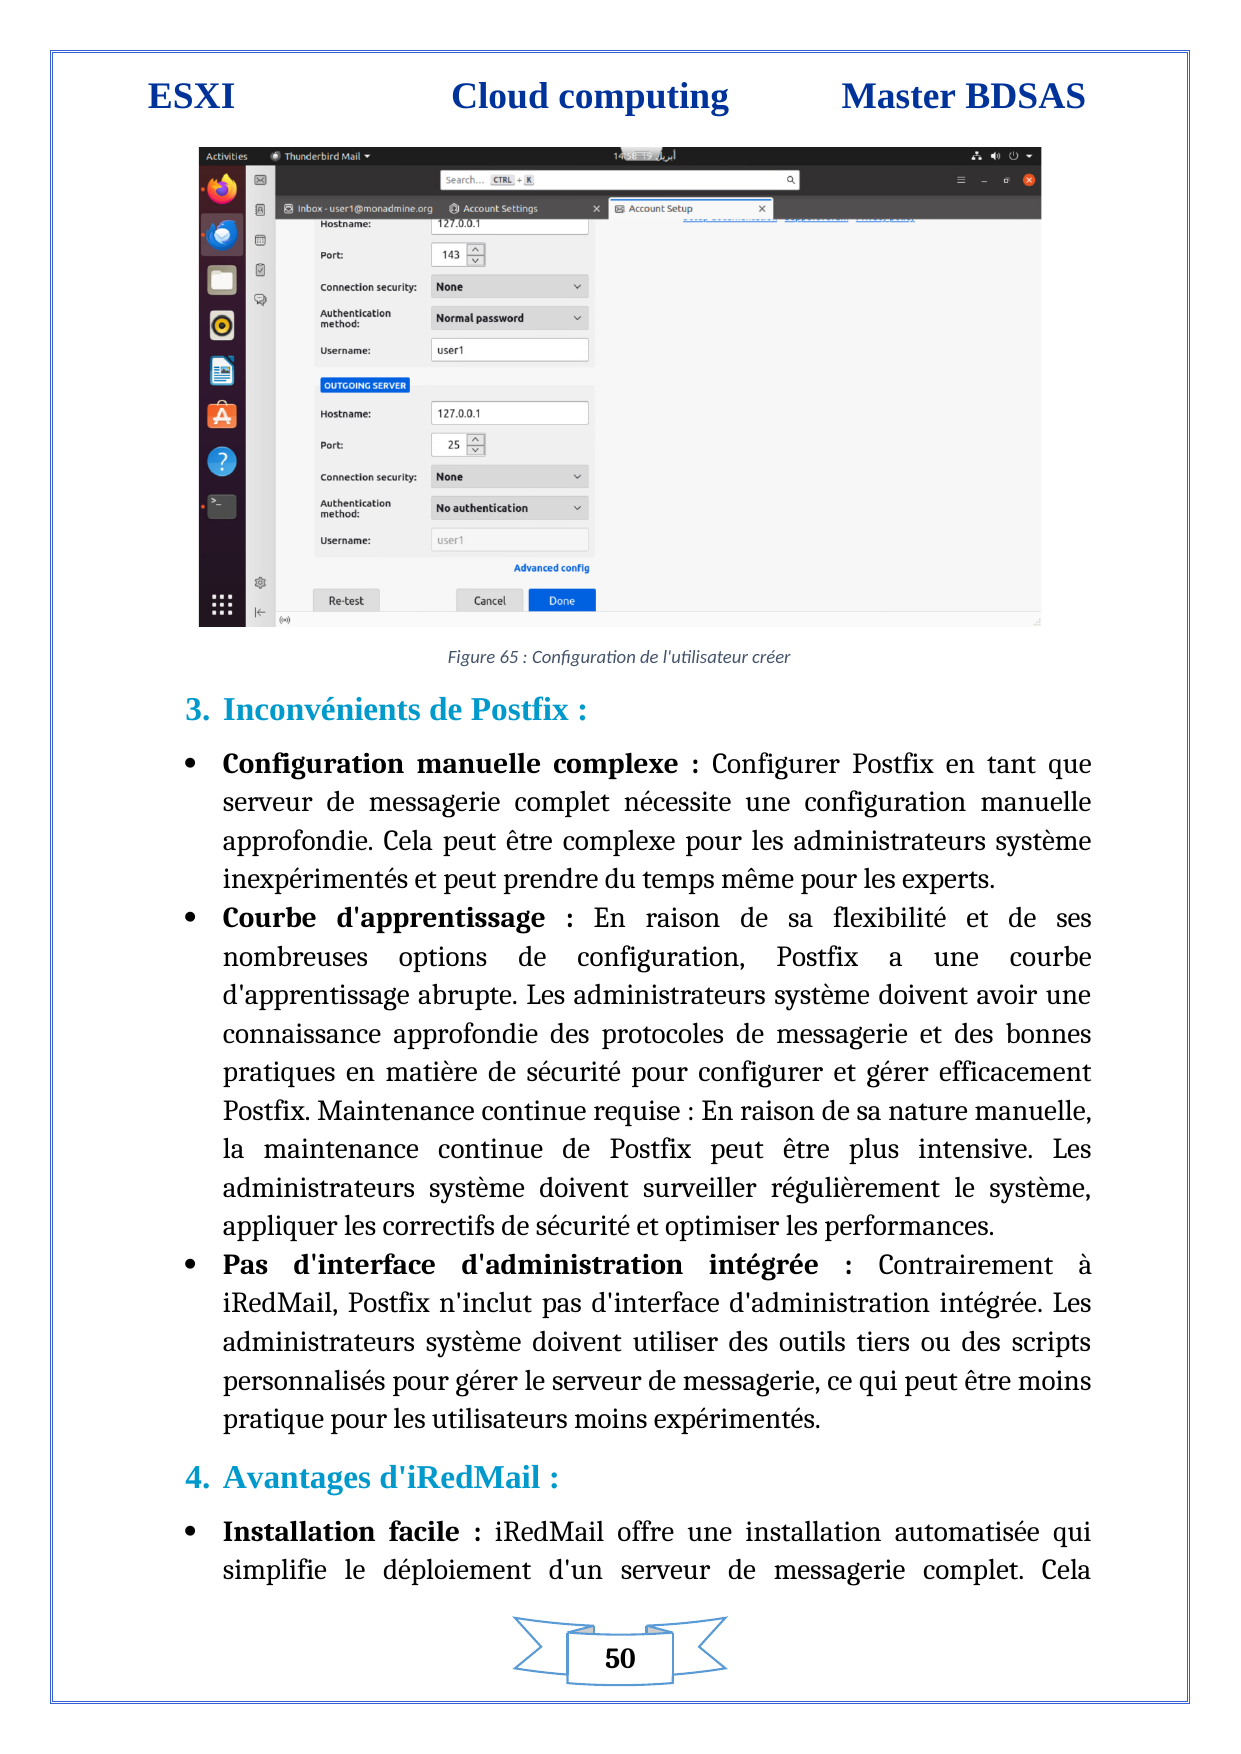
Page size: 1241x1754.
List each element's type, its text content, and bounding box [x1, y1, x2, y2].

list Pas d'interface d'administration intégrée : Contrairement à iRedMail, Postfix n'inclut pas d'interface d'administration intégrée. Les administrateurs système doivent utiliser des outils tiers ou des scripts personnalisés pour gérer le serveur de messagerie, ce qui peut être moins pratique pour les utilisateurs moins expérimentés. [185, 1248, 1093, 1436]
subtitle Inconvénients de Postfix : [185, 689, 1093, 728]
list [185, 1515, 1093, 1587]
subtitle Avantages d'iRedMail : [185, 1457, 1093, 1496]
text Figure 65 : Configuration de l'utilisateur créer [148, 646, 1093, 669]
picture [198, 147, 1042, 627]
list Configuration manuelle complexe : Configurer Postfix en tant que serveur de messagerie complet nécessite une configuration manuelle approfondie. Cela peut être complexe pour les administrateurs système inexpérimentés et peut prendre du temps même pour les experts. [185, 747, 1093, 896]
list Courbe d'apprentissage : En raison de sa flexibilité et de ses nombreuses options de configuration, Postfix a une courbe d'apprentissage abrupte. Les administrateurs système doivent avoir une connaissance approfondie des protocoles de messagerie et des bonnes pratiques en matière de sécurité pour configurer et gérer efficacement Postfix. Maintenance continue requise : En raison de sa nature manuelle, la maintenance continue de Postfix peut être plus intensive. Les administrateurs système doivent surveiller régulièrement le système, appliquer les correctifs de sécurité et optimiser les performances. [185, 901, 1093, 1243]
